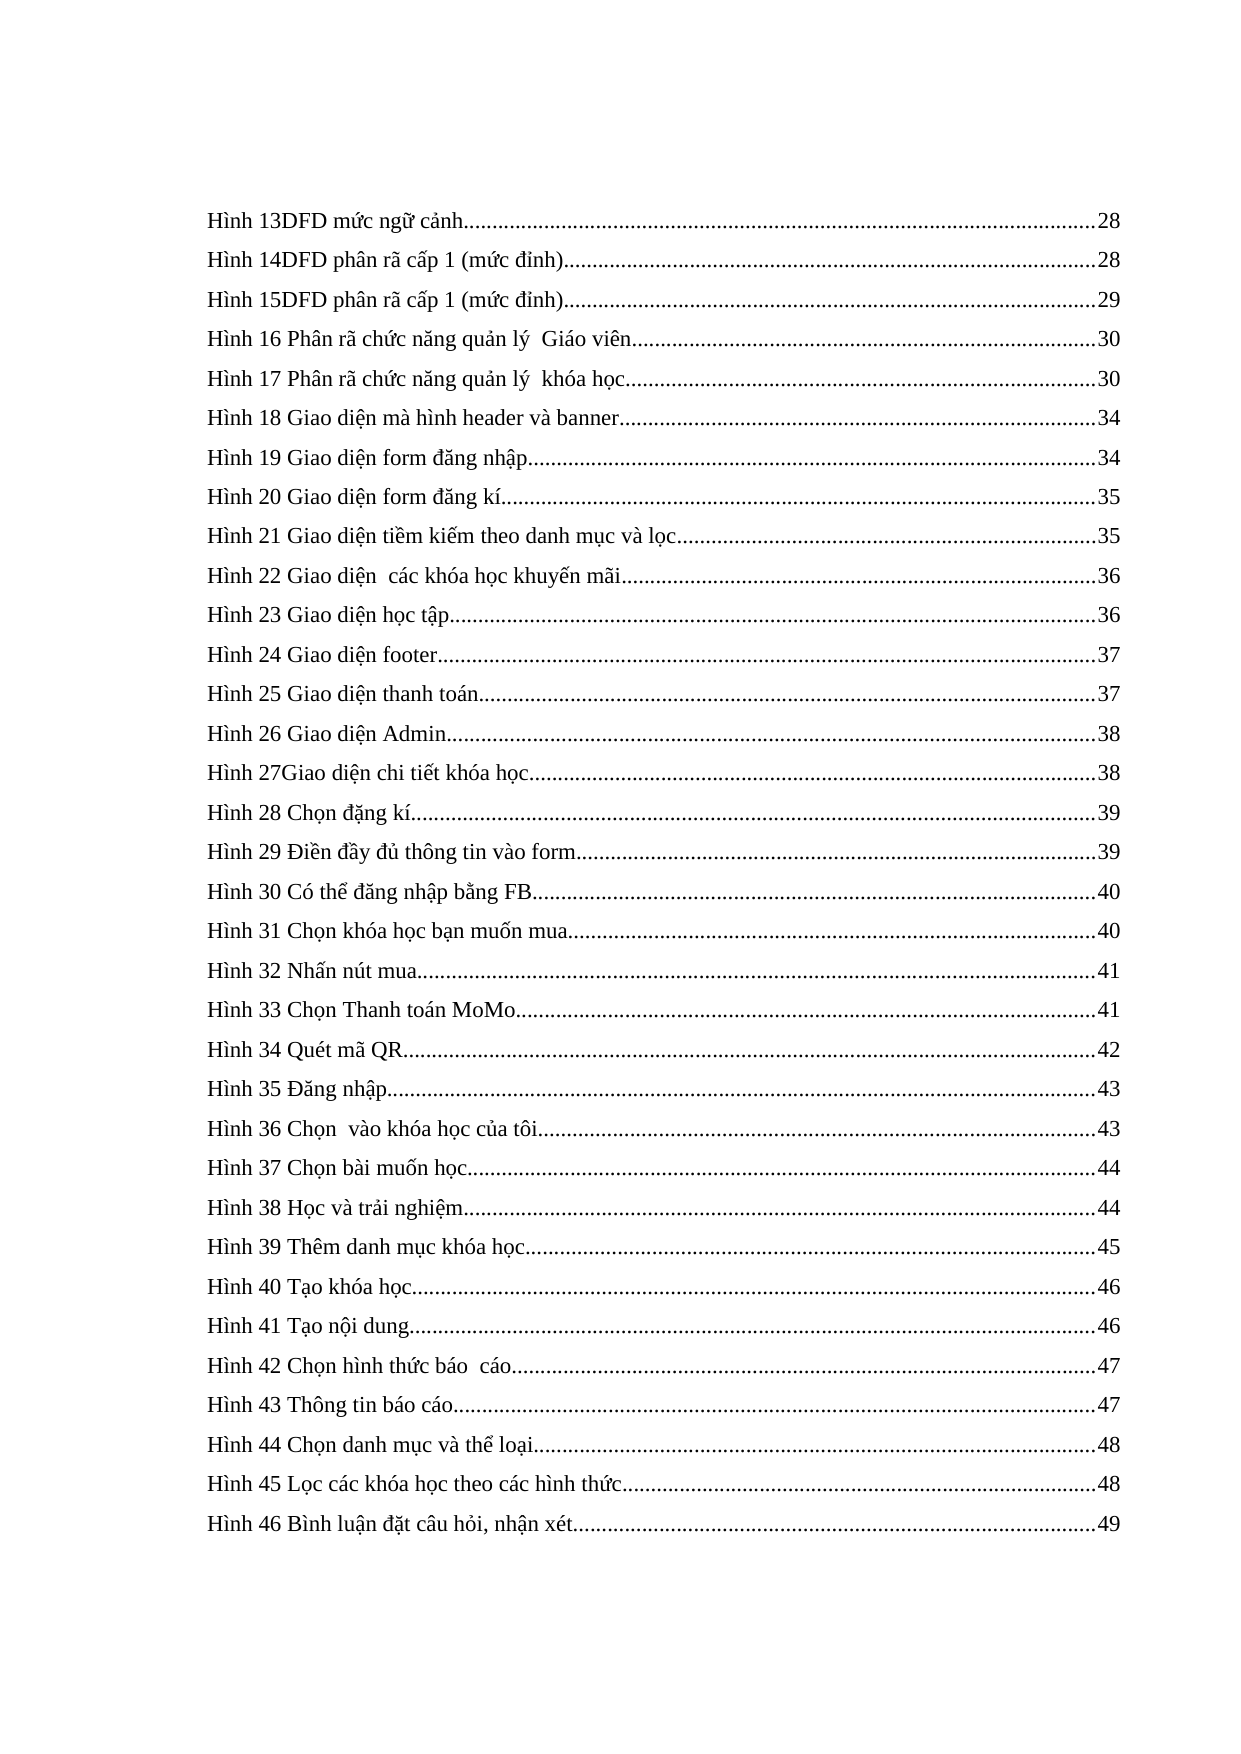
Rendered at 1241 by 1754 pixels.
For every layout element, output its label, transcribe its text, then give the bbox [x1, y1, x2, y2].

text Hình 32 Nhấn nút mua 41 [207, 957, 1122, 983]
text Hình 44 Chọn danh mục và thể loại 48 [207, 1431, 1122, 1457]
text Hình 24 Giao diện footer 37 [207, 641, 1122, 667]
text Hình 36 Chọn vào khóa học của tôi 43 [207, 1115, 1122, 1141]
text Hình 41 Tạo nội dung 46 [207, 1312, 1122, 1338]
text Hình 29 Điền đầy đủ thông tin vào form 39 [207, 838, 1122, 865]
text Hình 34 Quét mã QR 42 [207, 1036, 1122, 1062]
text Hình 14DFD phân rã cấp 1 (mức đỉnh) 28 [207, 246, 1122, 273]
text Hình 22 Giao diện các khóa học khuyến mãi 36 [207, 562, 1122, 588]
text Hình 26 Giao diện Admin 38 [207, 720, 1122, 746]
text Hình 38 Học và trải nghiệm 44 [207, 1194, 1122, 1220]
text Hình 35 Đăng nhập 43 [207, 1075, 1122, 1102]
text Hình 42 Chọn hình thức báo cáo 47 [207, 1352, 1122, 1378]
text Hình 20 Giao diện form đăng kí 35 [207, 483, 1122, 509]
text Hình 16 Phân rã chức năng quản lý Giáo viên 30 [207, 325, 1122, 352]
text Hình 37 Chọn bài muốn học 44 [207, 1154, 1122, 1181]
text Hình 28 Chọn đặng kí 39 [207, 799, 1122, 825]
text Hình 39 Thêm danh mục khóa học 45 [207, 1233, 1122, 1259]
text Hình 45 Lọc các khóa học theo các hình thức 48 [207, 1470, 1122, 1496]
text Hình 31 Chọn khóa học bạn muốn mua 40 [207, 917, 1122, 944]
text Hình 33 Chọn Thanh toán MoMo 41 [207, 996, 1122, 1023]
text Hình 46 Bình luận đặt câu hỏi, nhận xét... 49 [207, 1509, 1122, 1536]
text Hình 19 Giao diện form đăng nhập 34 [207, 444, 1122, 470]
text Hình 23 Giao diện học tập 36 [207, 602, 1122, 628]
text Hình 21 Giao diện tiềm kiếm theo danh mục và lọc 35 [207, 523, 1122, 549]
text Hình 43 Thông tin báo cáo 47 [207, 1391, 1122, 1417]
text Hình 17 Phân rã chức năng quản lý khóa học 30 [207, 365, 1122, 391]
text Hình 40 Tạo khóa học 46 [207, 1273, 1122, 1299]
text Hình 27Giao diện chi tiết khóa học 38 [207, 759, 1122, 786]
text Hình 18 Giao diện mà hình header và banner 34 [207, 404, 1122, 431]
text Hình 30 Có thể đăng nhập bằng FB 40 [207, 878, 1122, 904]
text Hình 25 Giao diện thanh toán 37 [207, 681, 1122, 707]
text Hình 13DFD mức ngữ cảnh 28 [207, 207, 1122, 233]
text Hình 15DFD phân rã cấp 1 (mức đỉnh) 29 [207, 286, 1122, 312]
